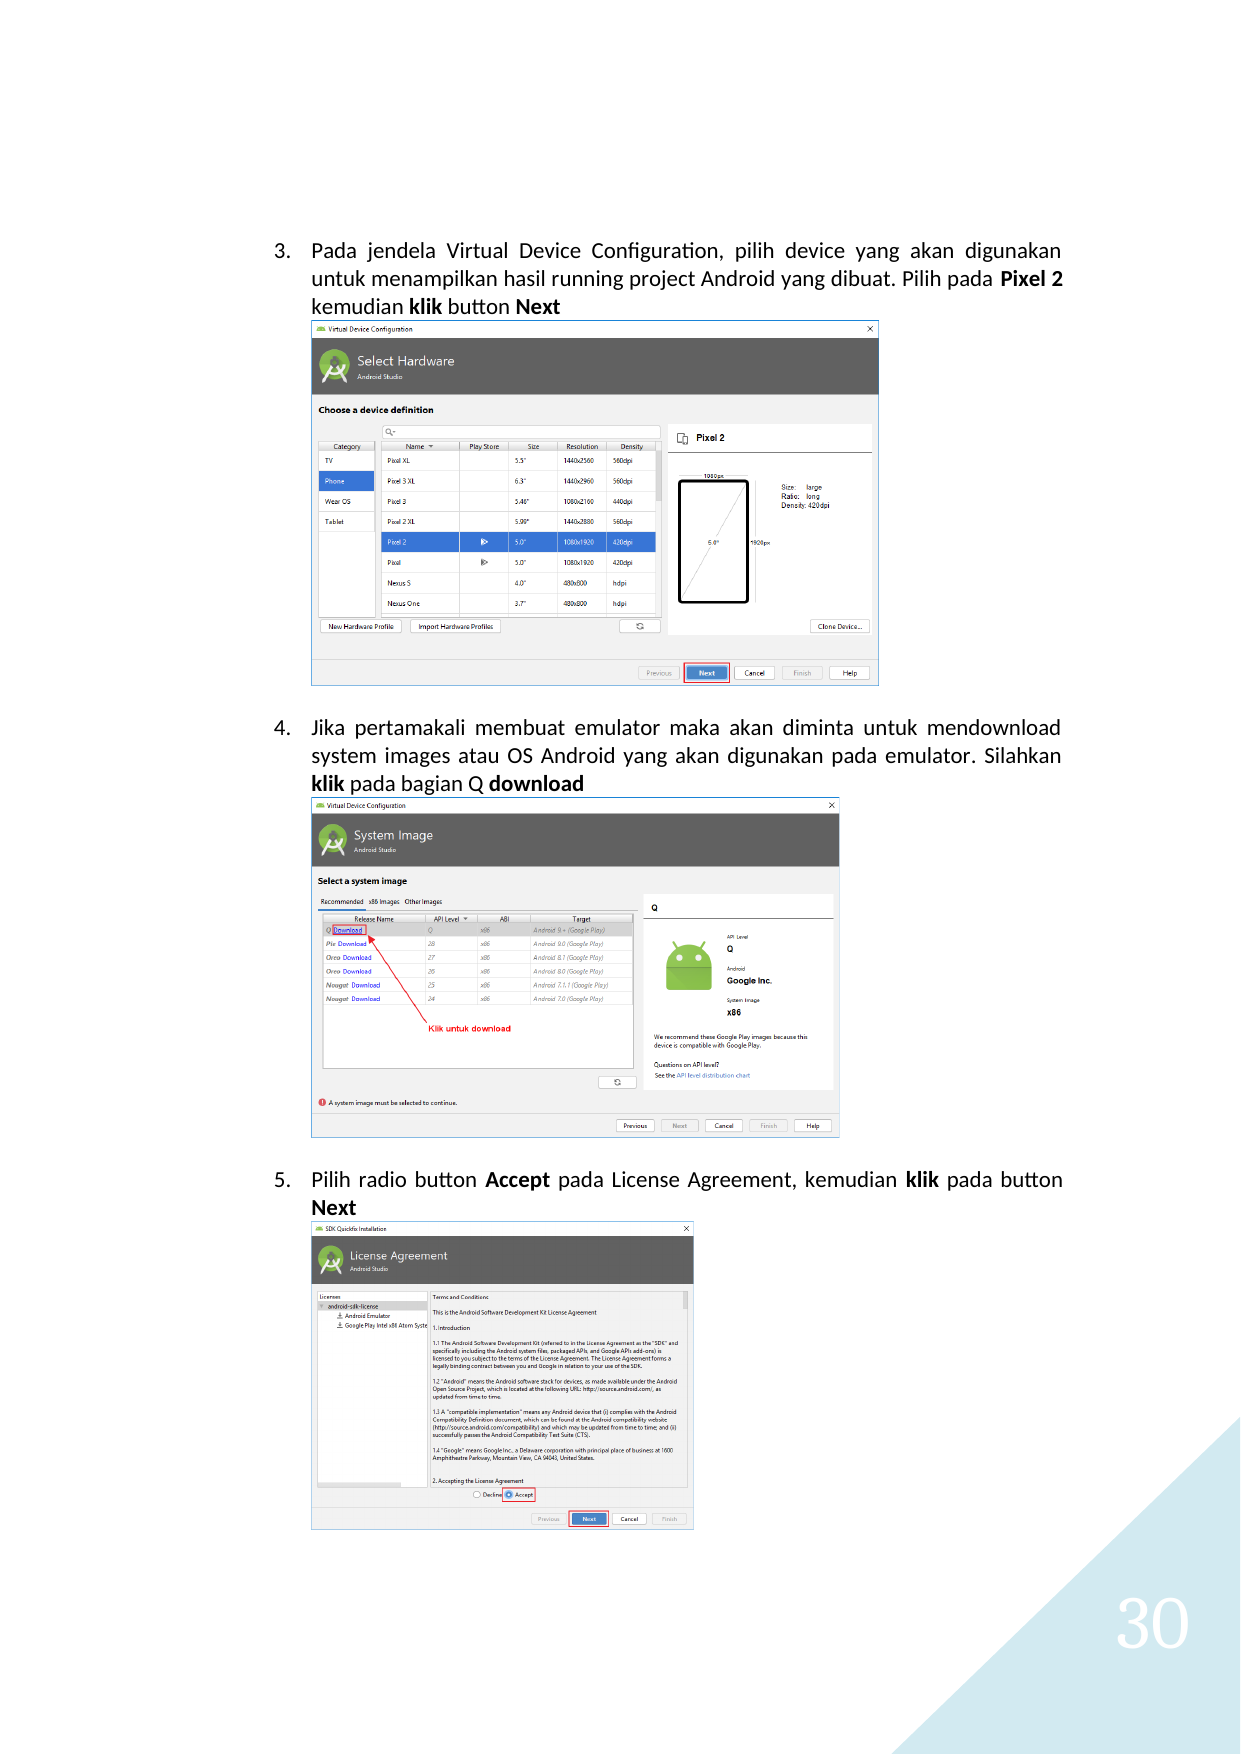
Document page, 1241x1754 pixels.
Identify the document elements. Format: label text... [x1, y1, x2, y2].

list Pada jendela Virtual Device Configuration, pilih device yang akan digunakan untuk menampilkan hasil running project Android yang dibuat. Pilih pada Pixel 2 kemudian klik button Next [274, 236, 1063, 320]
picture [311, 797, 840, 1138]
picture [311, 320, 879, 686]
picture [311, 1221, 694, 1530]
list Jika pertamakali membuat emulator maka akan diminta untuk mendownload system images atau OS Android yang akan digunakan pada emulator. Silahkan klik pada bagian Q download [274, 713, 1063, 798]
list Pilih radio button Accept pada License Agreement, kemudian klik pada button Next [274, 1166, 1063, 1222]
